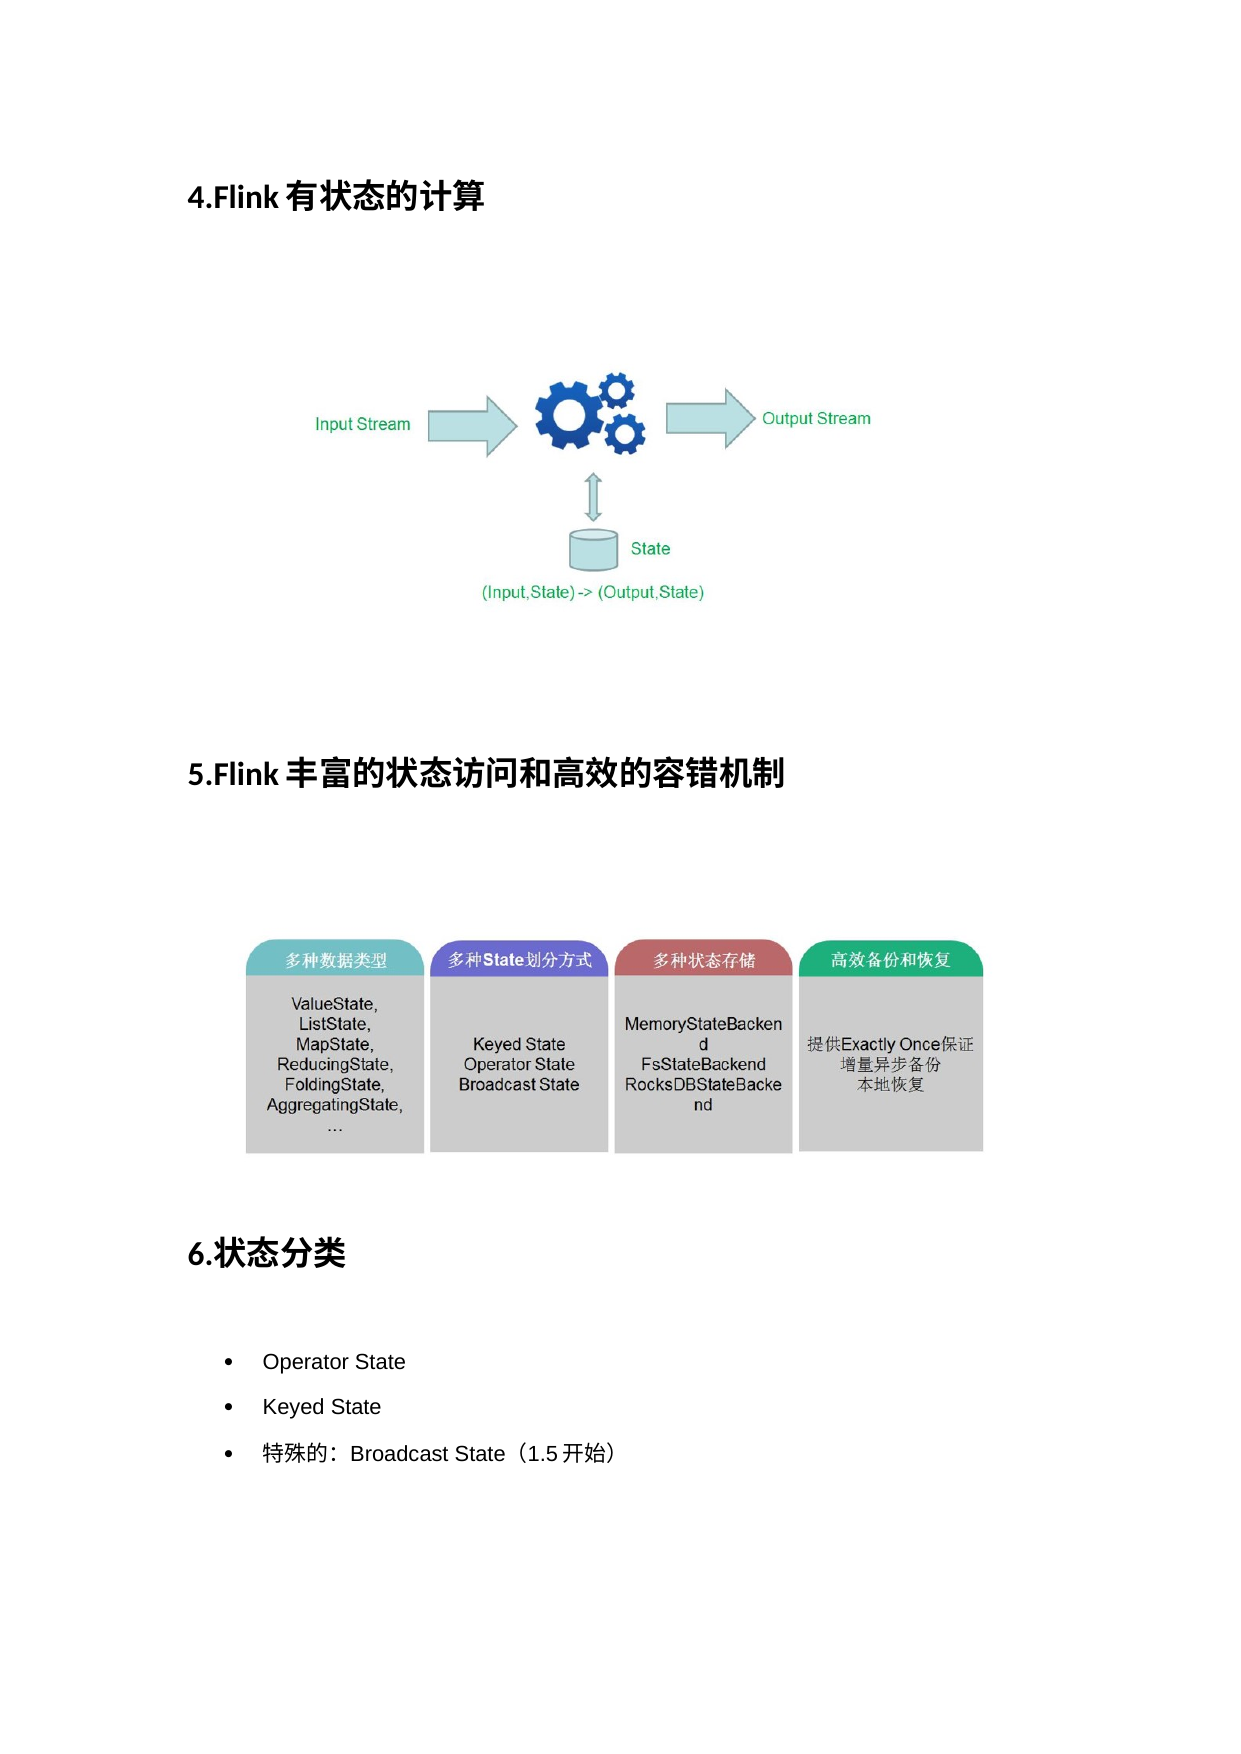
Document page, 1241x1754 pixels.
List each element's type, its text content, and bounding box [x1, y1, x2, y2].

subtitle 4.Flink有状态的计算 [187, 162, 1053, 227]
subtitle 5.Flink丰富的状态访问和高效的容错机制 [187, 739, 1053, 804]
subtitle 6.状态分类 [187, 1218, 1053, 1283]
list 特殊的：Broadcast State（1.5开始） [225, 1435, 1053, 1468]
list Keyed State [225, 1390, 1053, 1423]
list Operator State [225, 1345, 1053, 1378]
picture [187, 866, 1053, 1191]
picture [187, 289, 1053, 686]
